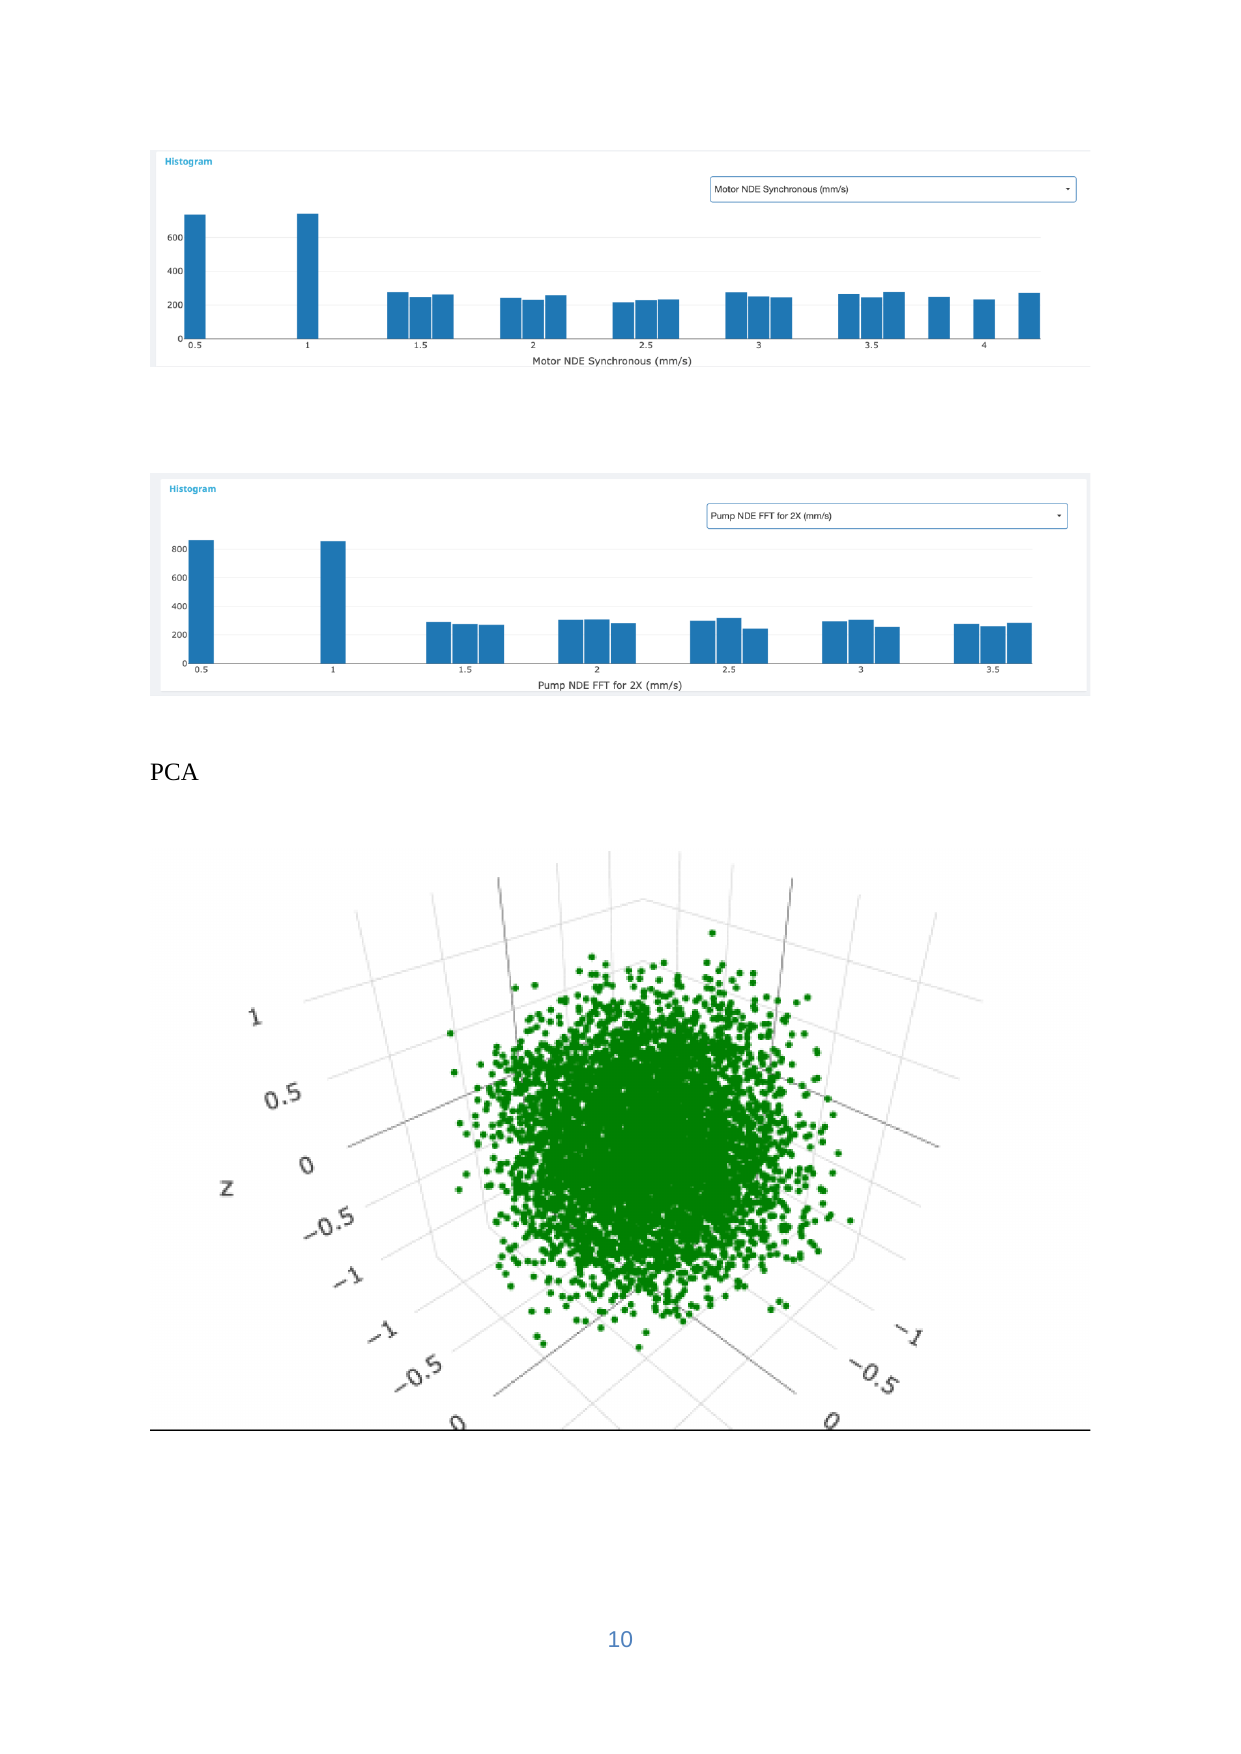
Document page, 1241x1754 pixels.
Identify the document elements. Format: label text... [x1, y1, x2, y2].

text PCA [150, 757, 1090, 786]
picture [150, 150, 1091, 367]
picture [150, 473, 1091, 696]
picture [150, 848, 1091, 1431]
